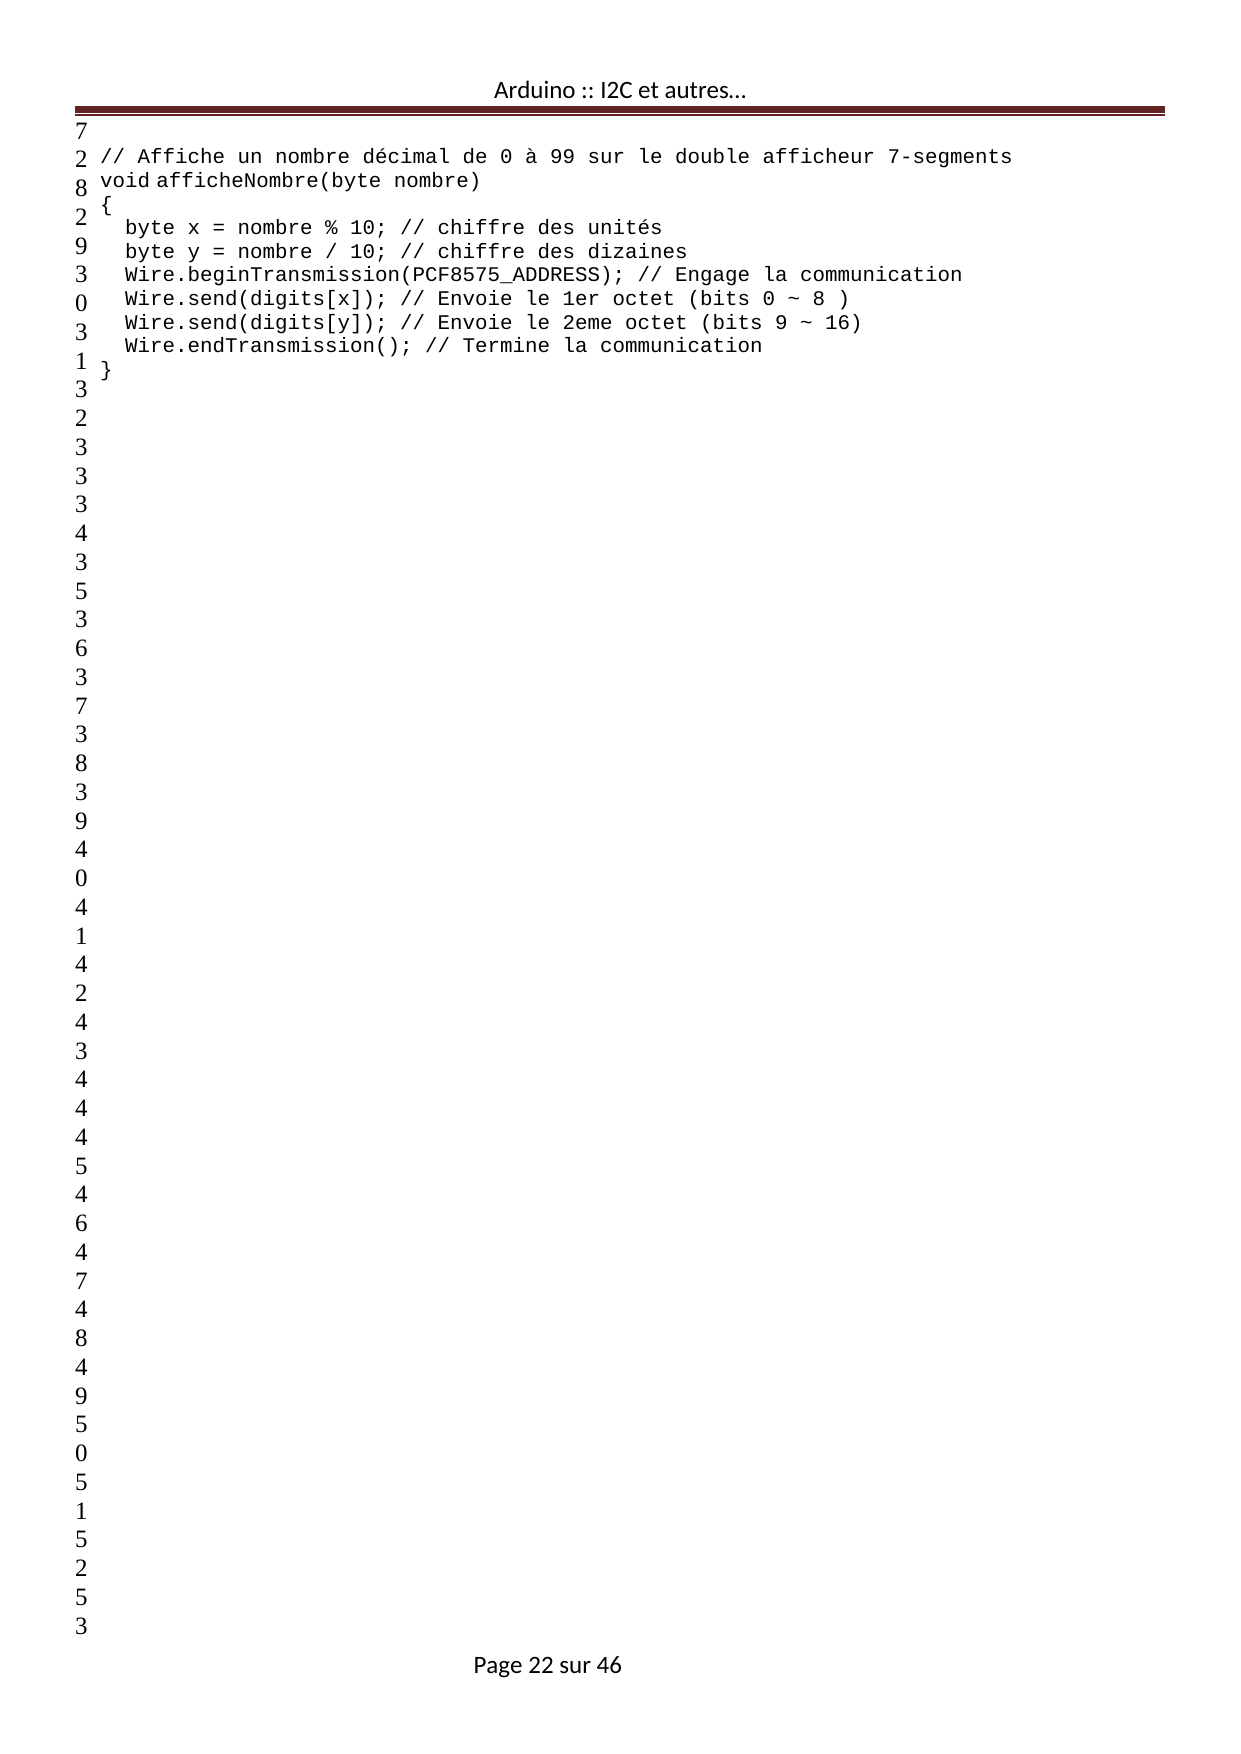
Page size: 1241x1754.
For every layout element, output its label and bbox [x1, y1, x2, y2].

table_header [100, 116, 1165, 1639]
table_header [75, 116, 100, 1639]
